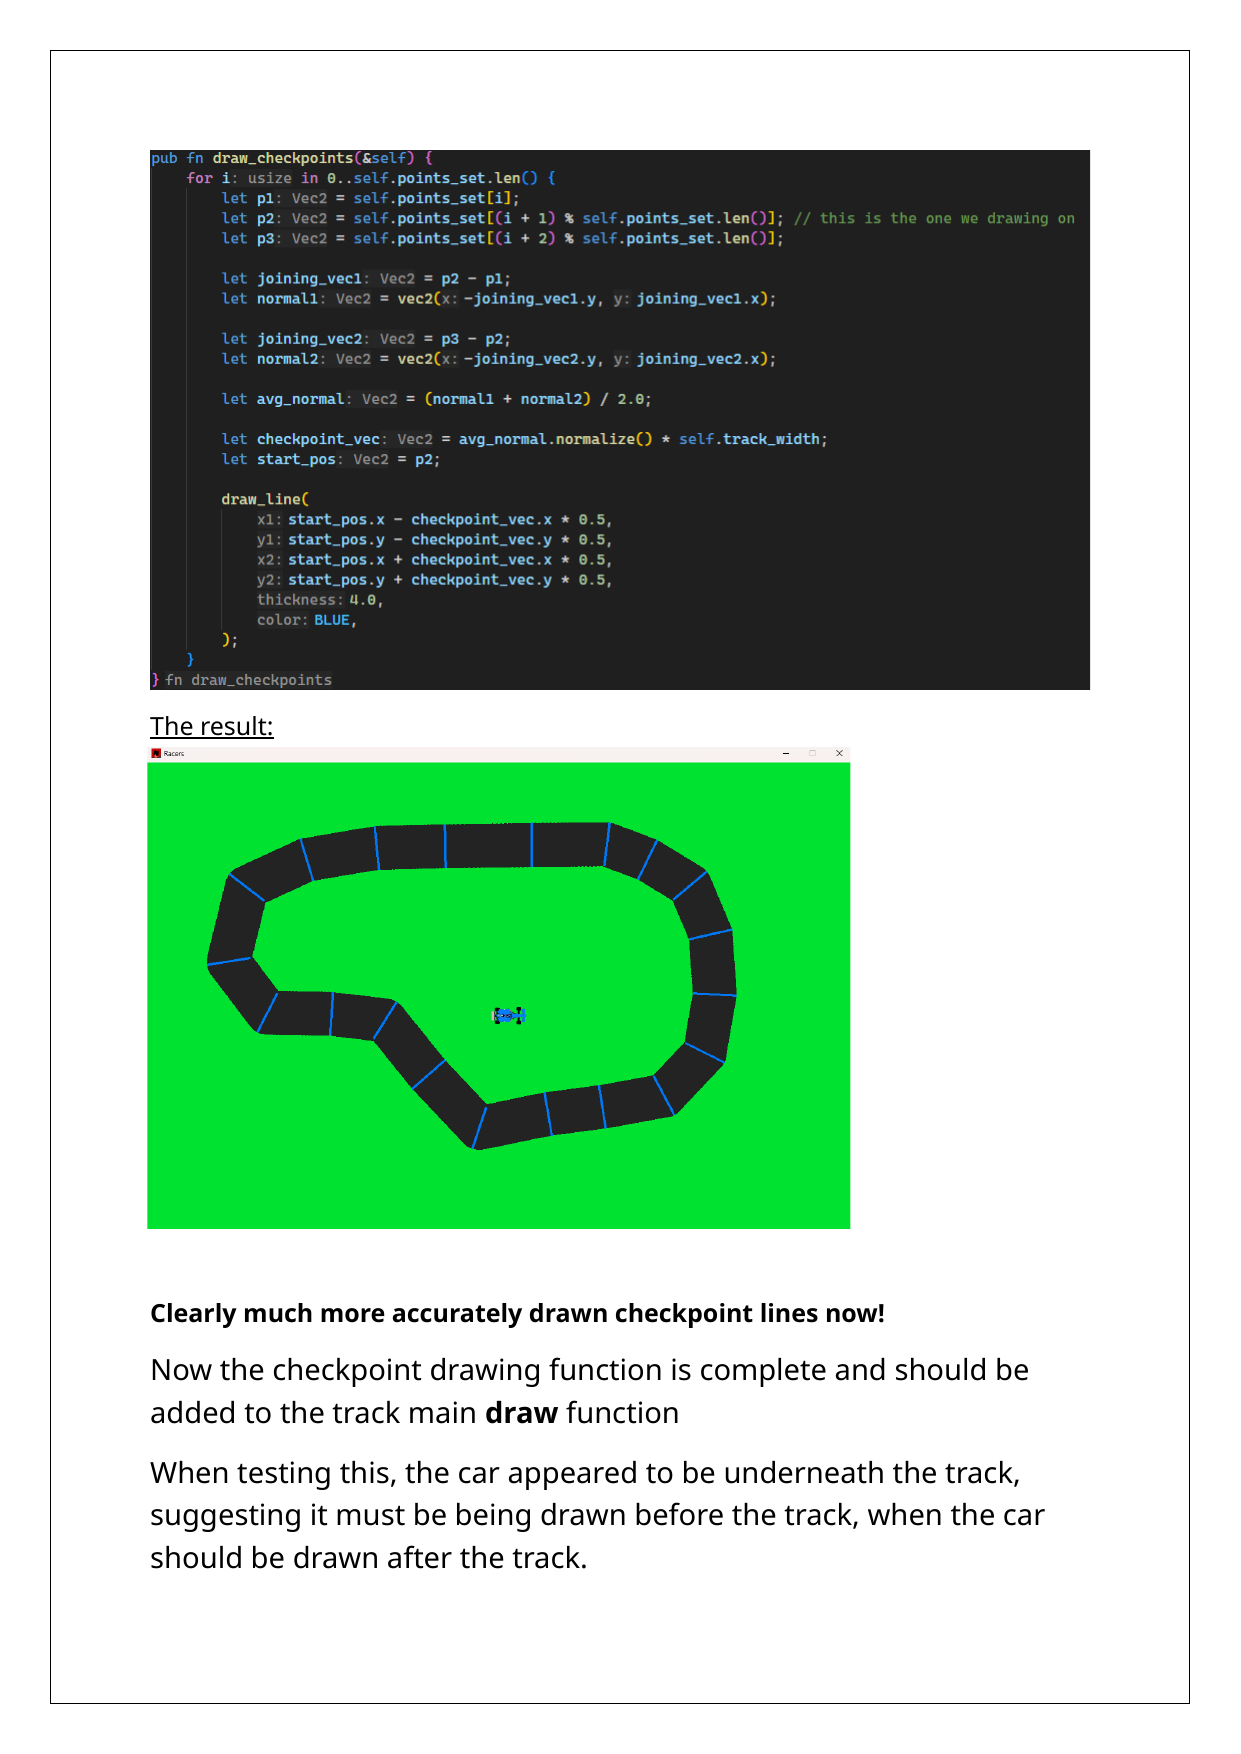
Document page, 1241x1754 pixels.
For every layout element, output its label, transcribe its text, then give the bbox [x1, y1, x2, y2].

text Clearly much more accurately drawn checkpoint lines now! [150, 1296, 1090, 1330]
picture [150, 150, 1091, 690]
picture [147, 747, 851, 1229]
text The result: [150, 708, 1090, 742]
text When testing this, the car appeared to be underneath the track, suggesting it must be being drawn before the track, when the car should be drawn after the track. [150, 1452, 1090, 1577]
text Now the checkpoint drawing function is complete and should be added to the track main draw function [150, 1349, 1090, 1432]
